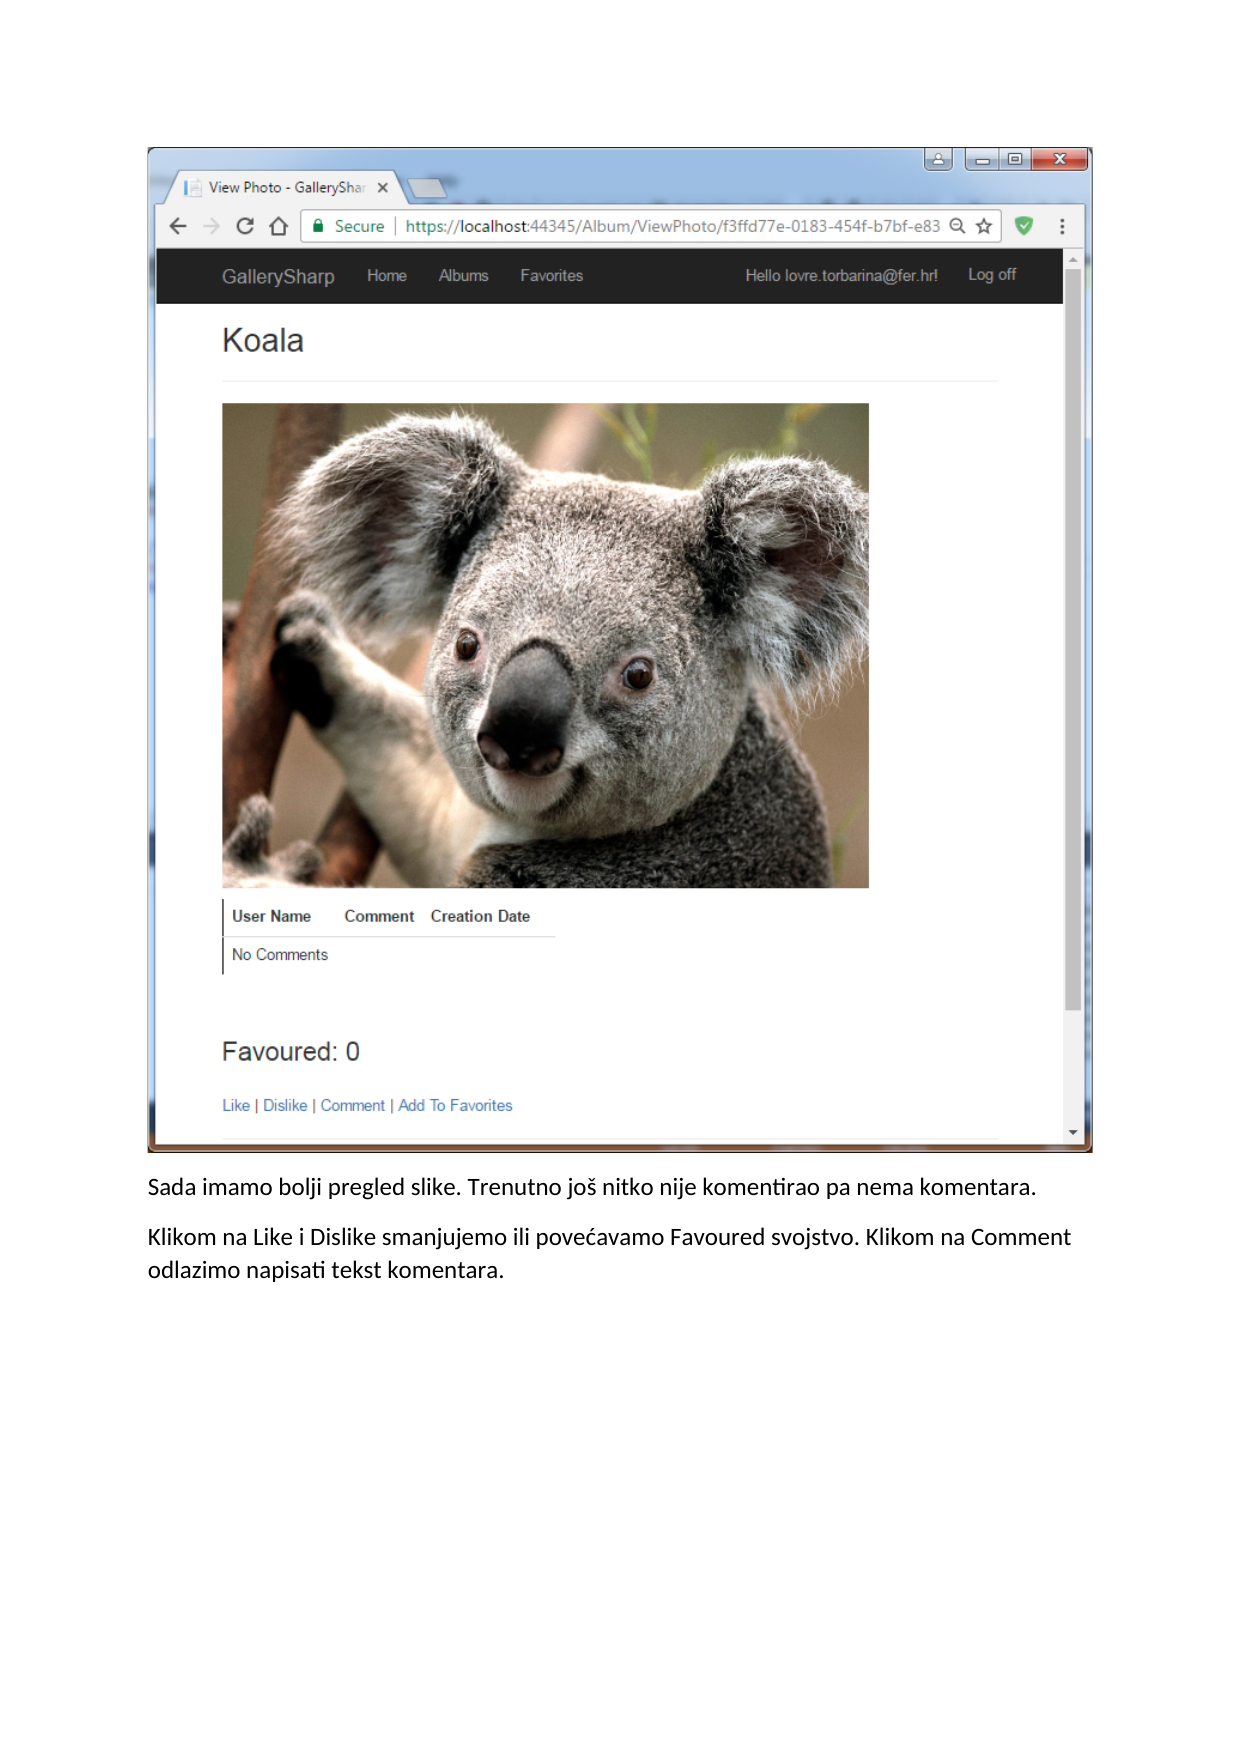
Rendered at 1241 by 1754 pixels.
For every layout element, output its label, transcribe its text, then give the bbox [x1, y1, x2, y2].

text Klikom na Like i Dislike smanjujemo ili povećavamo Favoured svojstvo. Klikom na Comment odlazimo napisati tekst komentara. [148, 1221, 1093, 1284]
text Sada imamo bolji pregled slike. Trenutno još nitko nije komentirao pa nema komentara. [148, 1171, 1093, 1202]
picture [147, 147, 1093, 1153]
